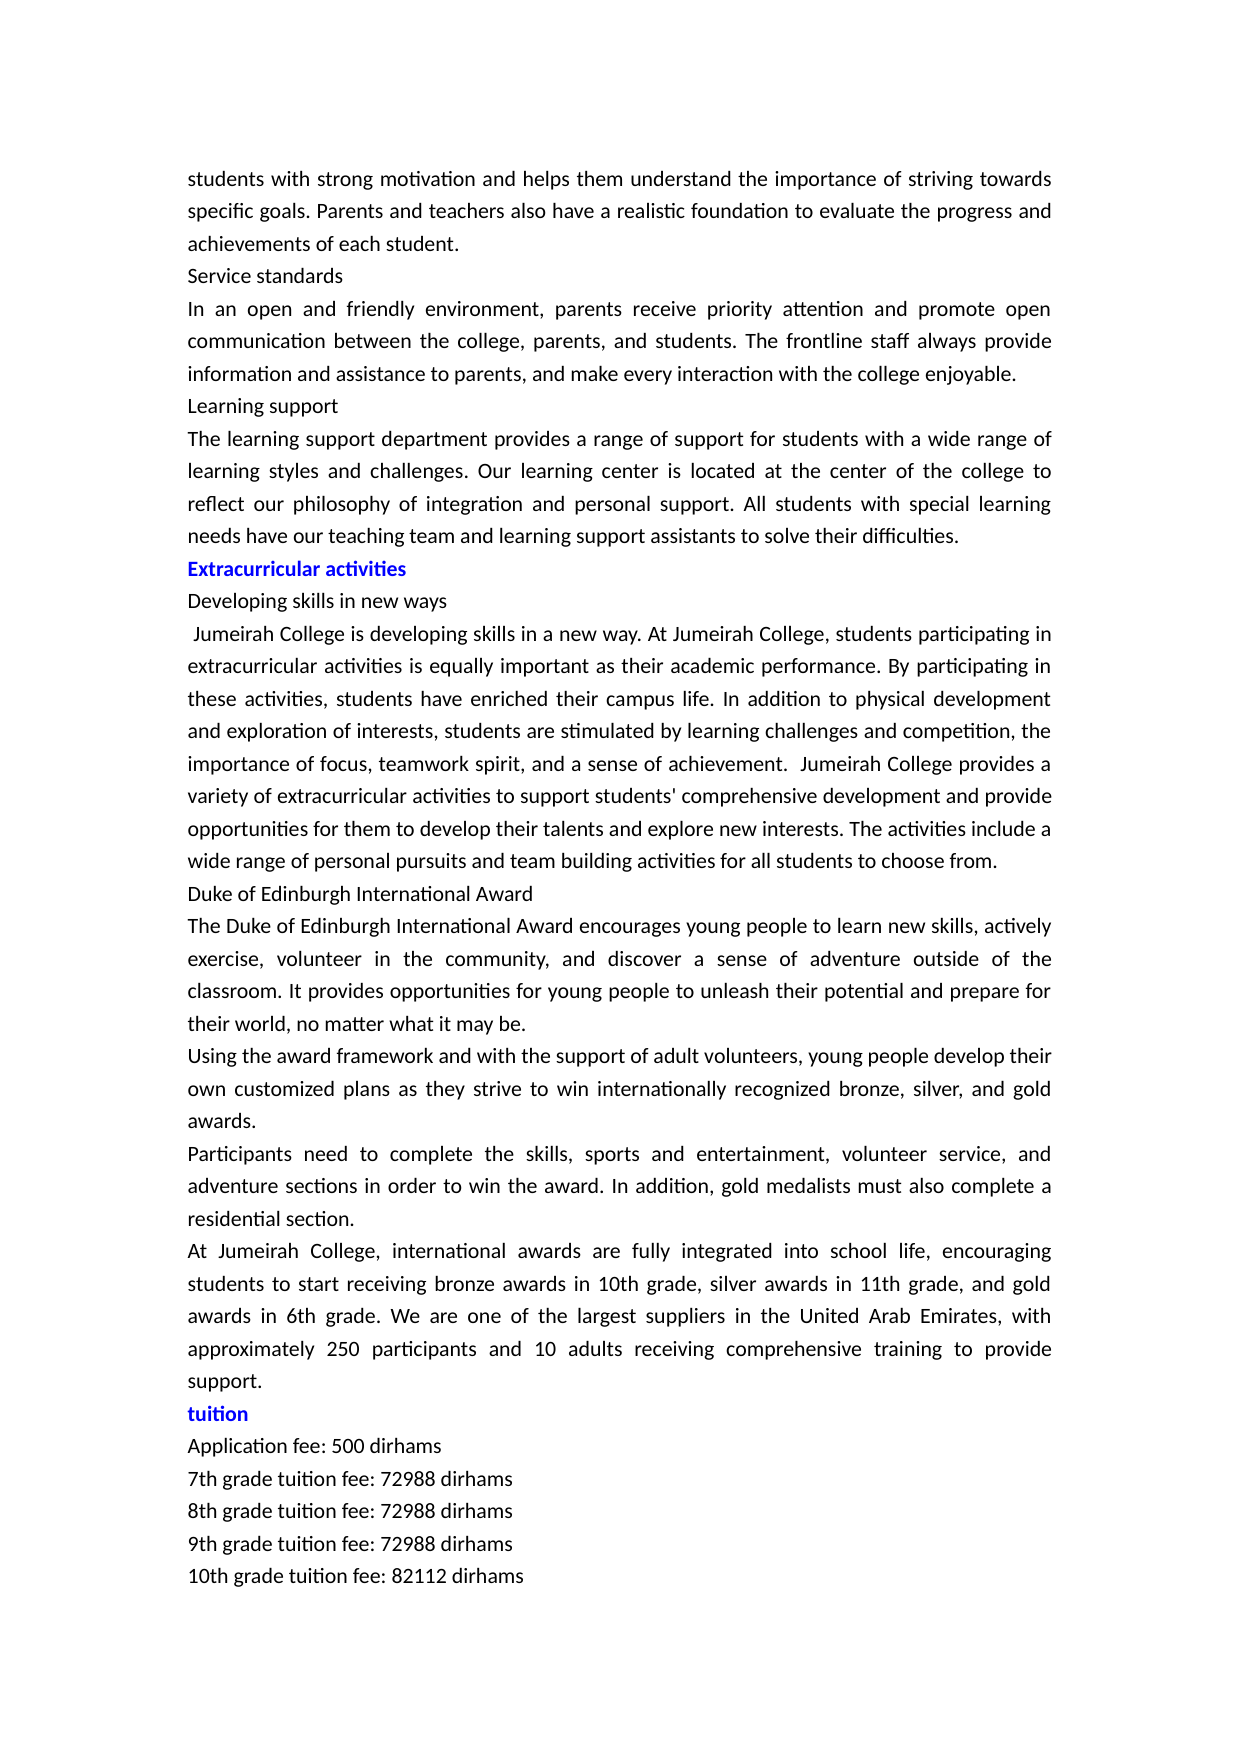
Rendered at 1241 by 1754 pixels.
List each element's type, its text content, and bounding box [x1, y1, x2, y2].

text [187, 162, 1053, 259]
text Using the award framework and with the support of adult volunteers, young people develop their own customized plans as they strive to win internationally recognized bronze, silver, and gold awards. [187, 1039, 1053, 1137]
text 9th grade tuition fee: 72988 dirhams [187, 1527, 1053, 1559]
text tuition [187, 1397, 1053, 1429]
text Application fee: 500 dirhams [187, 1429, 1053, 1462]
text Extracurricular activities [187, 552, 1053, 584]
text Participants need to complete the skills, sports and entertainment, volunteer service, and adventure sections in order to win the award. In addition, gold medalists must also complete a residential section. [187, 1137, 1053, 1234]
text 8th grade tuition fee: 72988 dirhams [187, 1494, 1053, 1527]
text At Jumeirah College, international awards are fully integrated into school life, encouraging students to start receiving bronze awards in 10th grade, silver awards in 11th grade, and gold awards in 6th grade. We are one of the largest suppliers in the United Arab Emirates, with approximately 250 participants and 10 adults receiving comprehensive training to provide support. [187, 1234, 1053, 1397]
text Learning support [187, 389, 1053, 422]
text Duke of Edinburgh International Award [187, 877, 1053, 909]
text Service standards [187, 259, 1053, 292]
text 7th grade tuition fee: 72988 dirhams [187, 1462, 1053, 1494]
text In an open and friendly environment, parents receive priority attention and promote open communication between the college, parents, and students. The frontline staff always provide information and assistance to parents, and make every interaction with the college enjoyable. [187, 292, 1053, 389]
text The Duke of Edinburgh International Award encourages young people to learn new skills, actively exercise, volunteer in the community, and discover a sense of adventure outside of the classroom. It provides opportunities for young people to unleash their potential and prepare for their world, no matter what it may be. [187, 909, 1053, 1039]
text The learning support department provides a range of support for students with a wide range of learning styles and challenges. Our learning center is located at the center of the college to reflect our philosophy of integration and personal support. All students with special learning needs have our teaching team and learning support assistants to solve their difficulties. [187, 422, 1053, 552]
text 10th grade tuition fee: 82112 dirhams [187, 1559, 1053, 1592]
text Jumeirah College is developing skills in a new way. At Jumeirah College, students participating in extracurricular activities is equally important as their academic performance. By participating in these activities, students have enriched their campus life. In addition to physical development and exploration of interests, students are stimulated by learning challenges and competition, the importance of focus, teamwork spirit, and a sense of achievement. Jumeirah College provides a variety of extracurricular activities to support students' comprehensive development and provide opportunities for them to develop their talents and explore new interests. The activities include a wide range of personal pursuits and team building activities for all students to choose from. [187, 617, 1053, 877]
text Developing skills in new ways [187, 584, 1053, 617]
